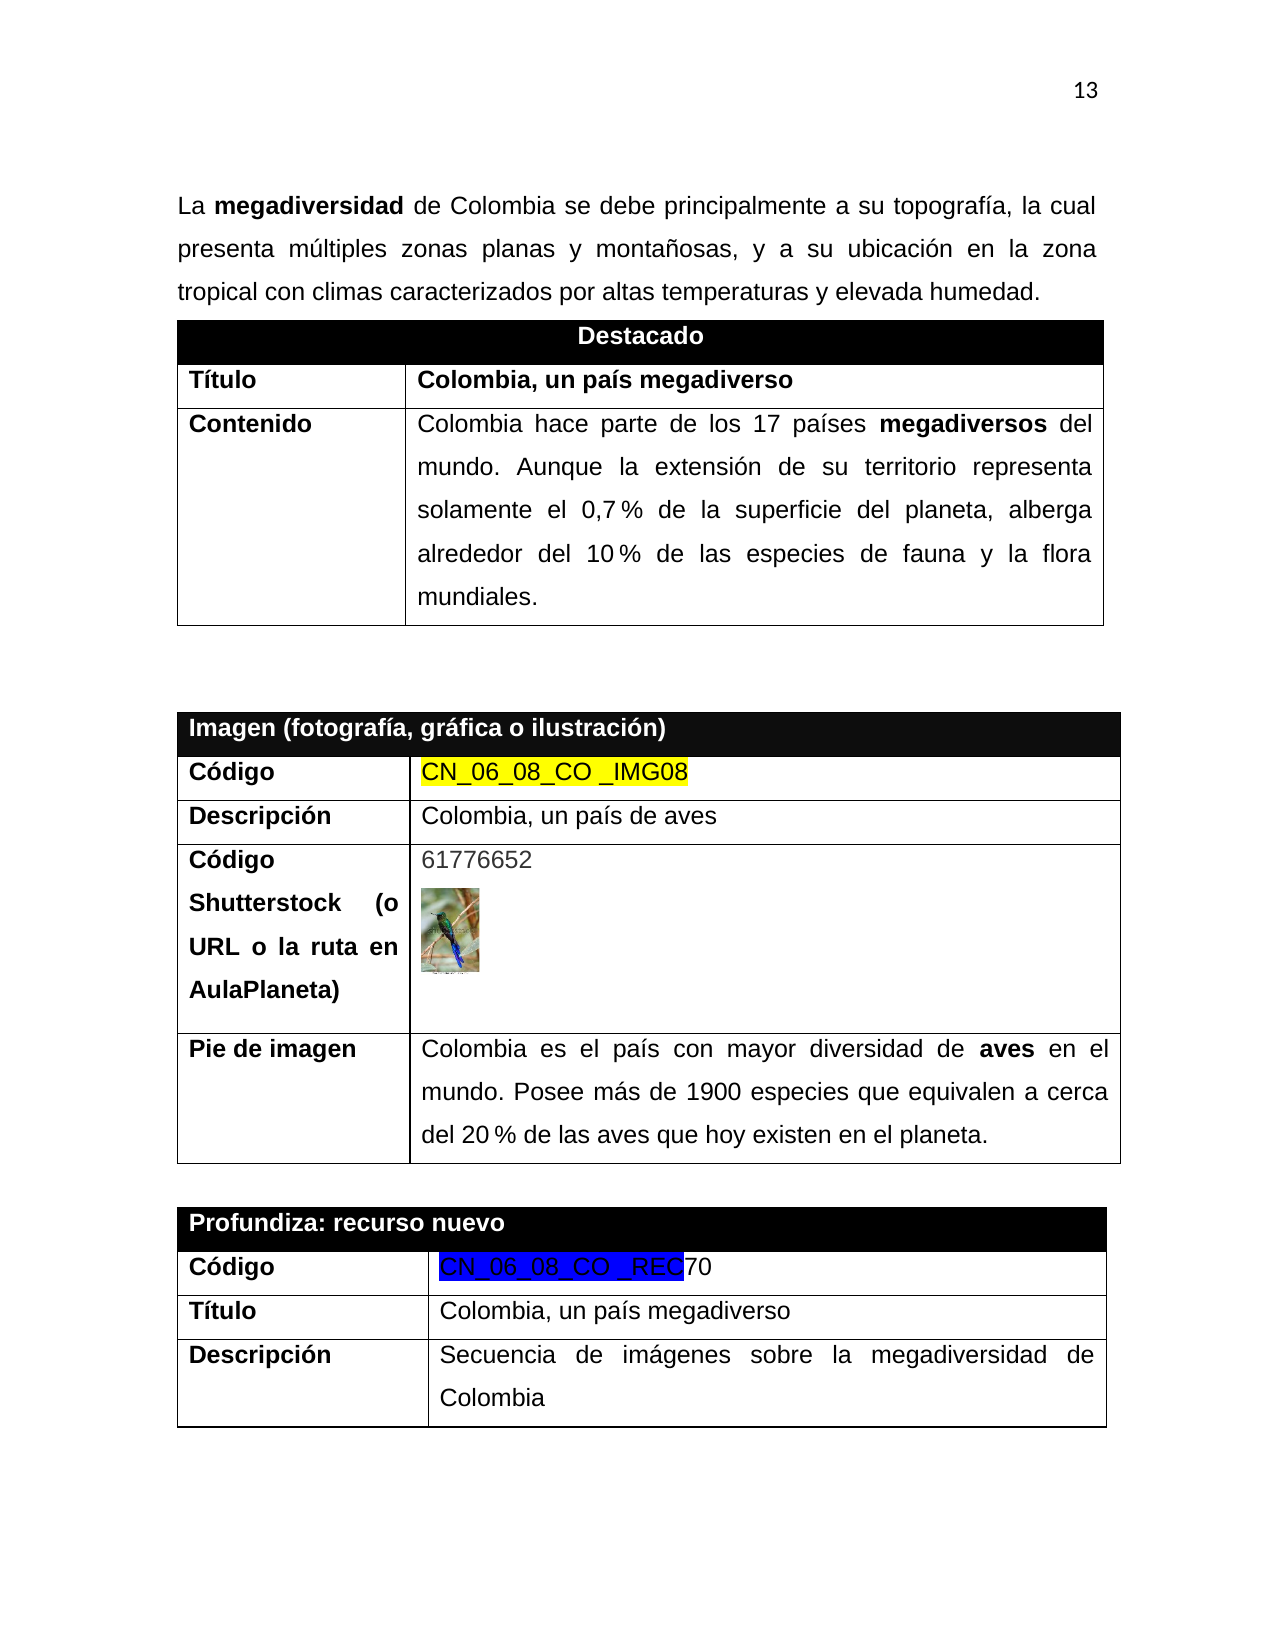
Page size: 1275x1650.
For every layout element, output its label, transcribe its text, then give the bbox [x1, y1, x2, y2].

table_cell Colombia es el país con mayor diversidad de aves en el mundo. Posee más de 1900 especies que equivalen a cerca del 20 % de las aves que hoy existen en el planeta. [411, 1034, 1120, 1163]
text La megadiversidad de Colombia se debe principalmente a su topografía, la cual presenta múltiples zonas planas y montañosas, y a su ubicación en la zona tropical con climas caracterizados por altas temperaturas y elevada humedad. [177, 191, 1098, 306]
table_cell Pie de imagen [178, 1034, 409, 1163]
table_cell Colombia, un país de aves [411, 801, 1120, 844]
table_cell Título [178, 365, 405, 408]
table_cell Contenido [178, 409, 405, 625]
table_cell Código [178, 757, 409, 800]
table_cell Colombia, un país megadiverso [406, 365, 1103, 408]
table_cell CN_06_08_CO _REC70 [429, 1252, 1106, 1295]
table_cell CN_06_08_CO _IMG08 [411, 757, 1120, 800]
table_cell Descripción [178, 1340, 428, 1426]
table_header Destacado [178, 321, 1103, 364]
table_cell 61776652 [411, 845, 1120, 1033]
table_cell Colombia, un país megadiverso [429, 1296, 1106, 1339]
table_cell Código Shutterstock (o URL o la ruta en AulaPlaneta) [178, 845, 409, 1033]
table_cell Colombia hace parte de los 17 países megadiversos del mundo. Aunque la extensión de su territorio representa solamente el 0,7 % de la superficie del planeta, alberga alrededor del 10 % de las especies de fauna y la flora mundiales. [406, 409, 1103, 625]
table_cell Título [178, 1296, 428, 1339]
picture [421, 888, 480, 975]
table_header Imagen (fotografía, gráfica o ilustración) [178, 713, 1120, 756]
table_cell Código [178, 1252, 428, 1295]
table_cell Descripción [178, 801, 409, 844]
table_header Profundiza: recurso nuevo [178, 1208, 1106, 1251]
table_cell Secuencia de imágenes sobre la megadiversidad de Colombia [429, 1340, 1106, 1426]
